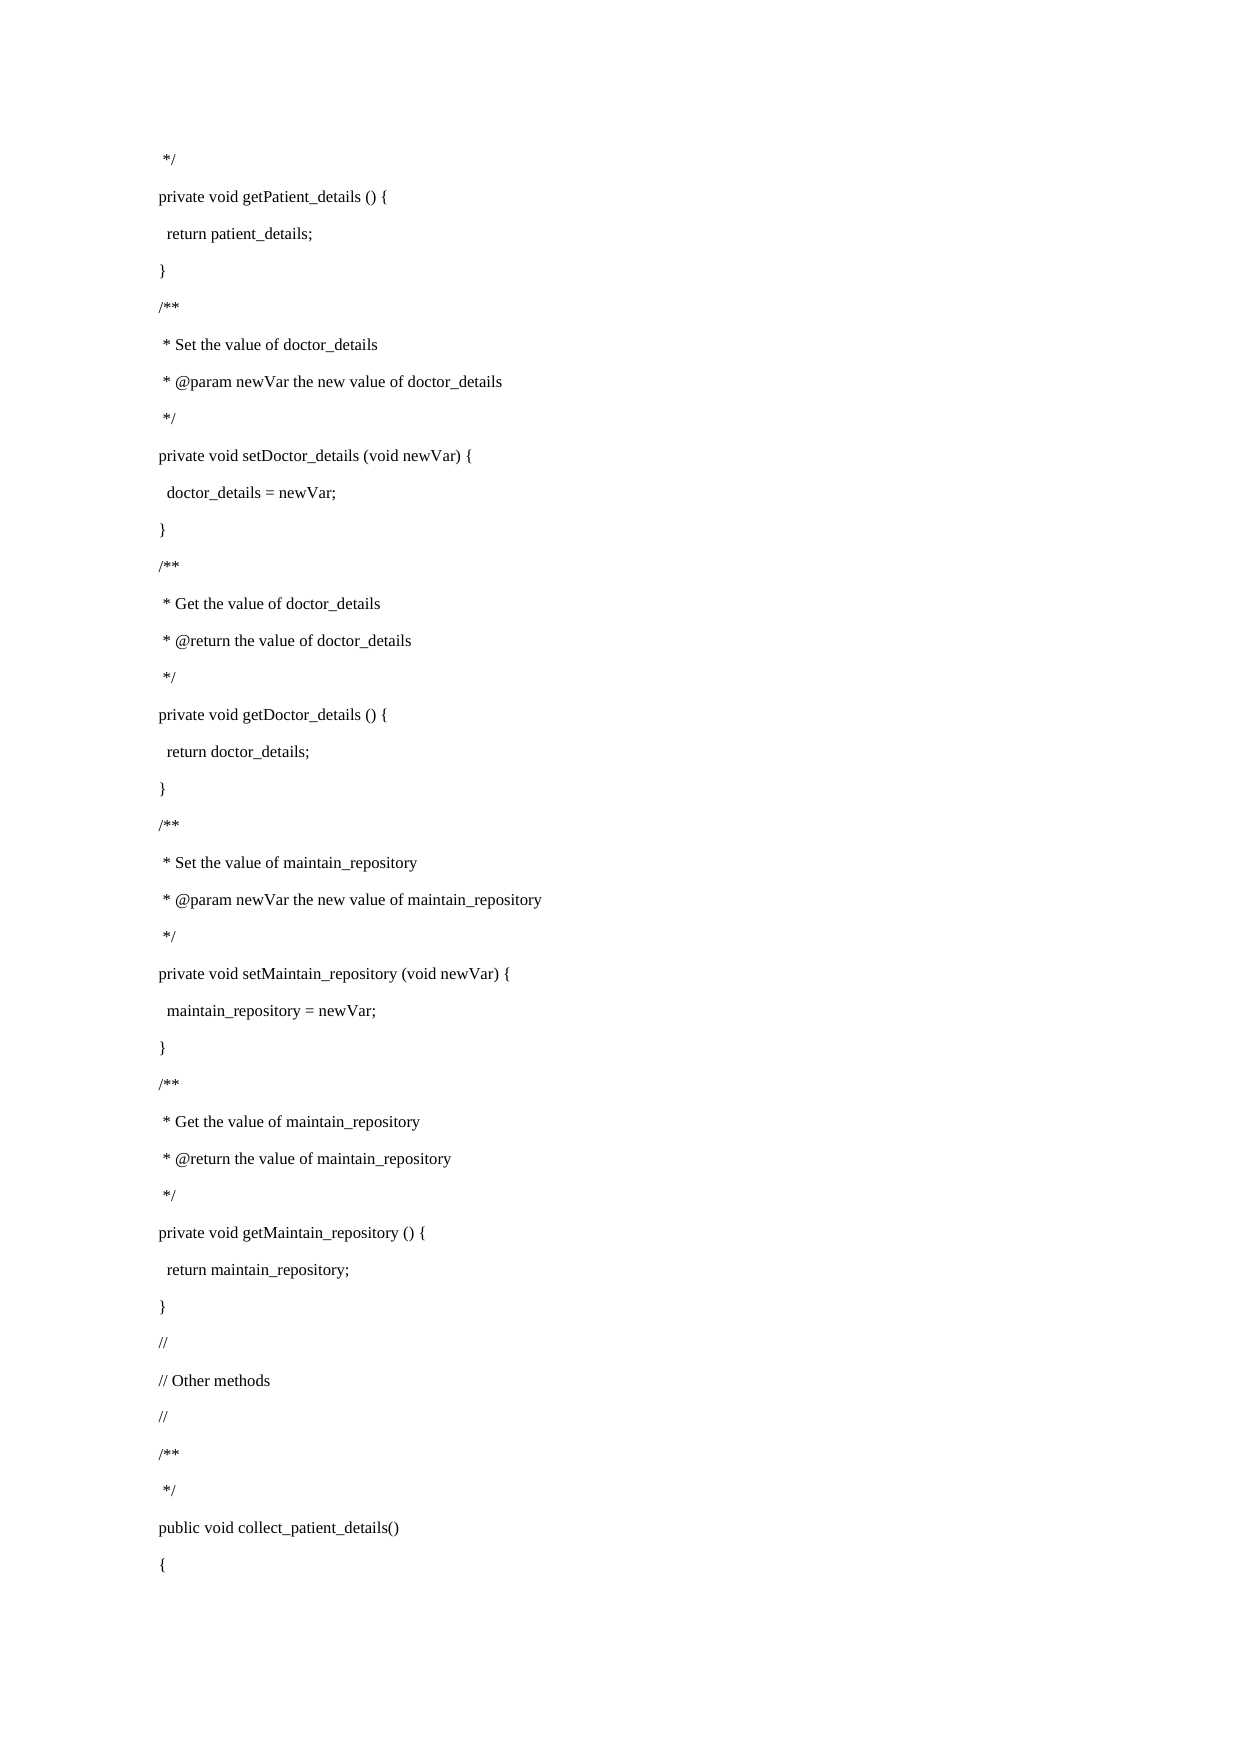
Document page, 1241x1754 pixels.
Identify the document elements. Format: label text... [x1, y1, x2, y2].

text public void collect_patient_details() [150, 1518, 1090, 1537]
text } [150, 1296, 1090, 1316]
text } [150, 261, 1090, 280]
text */ [150, 1185, 1090, 1204]
text // [150, 1333, 1090, 1352]
text * @param newVar the new value of maintain_repository [150, 889, 1090, 909]
text } [150, 779, 1090, 798]
text return patient_details; [150, 224, 1090, 243]
text private void setMaintain_repository (void newVar) { [150, 963, 1090, 983]
text */ [150, 927, 1090, 946]
text * @param newVar the new value of doctor_details [150, 372, 1090, 391]
text */ [150, 150, 1090, 169]
text private void getPatient_details () { [150, 187, 1090, 206]
text /** [150, 1444, 1090, 1463]
text { [150, 1555, 1090, 1574]
text */ [150, 1481, 1090, 1500]
text /** [150, 816, 1090, 835]
text private void getDoctor_details () { [150, 705, 1090, 724]
text * @return the value of doctor_details [150, 631, 1090, 650]
text * Set the value of maintain_repository [150, 853, 1090, 872]
text */ [150, 668, 1090, 687]
text // Other methods [150, 1370, 1090, 1389]
text return doctor_details; [150, 742, 1090, 761]
text * Set the value of doctor_details [150, 335, 1090, 354]
text doctor_details = newVar; [150, 483, 1090, 502]
text */ [150, 409, 1090, 428]
text /** [150, 557, 1090, 576]
text maintain_repository = newVar; [150, 1001, 1090, 1020]
text private void setDoctor_details (void newVar) { [150, 446, 1090, 465]
text private void getMaintain_repository () { [150, 1222, 1090, 1242]
text // [150, 1407, 1090, 1426]
text /** [150, 298, 1090, 317]
text /** [150, 1074, 1090, 1094]
text * @return the value of maintain_repository [150, 1148, 1090, 1168]
text } [150, 520, 1090, 539]
text * Get the value of maintain_repository [150, 1111, 1090, 1131]
text * Get the value of doctor_details [150, 594, 1090, 613]
text } [150, 1037, 1090, 1057]
text return maintain_repository; [150, 1259, 1090, 1278]
